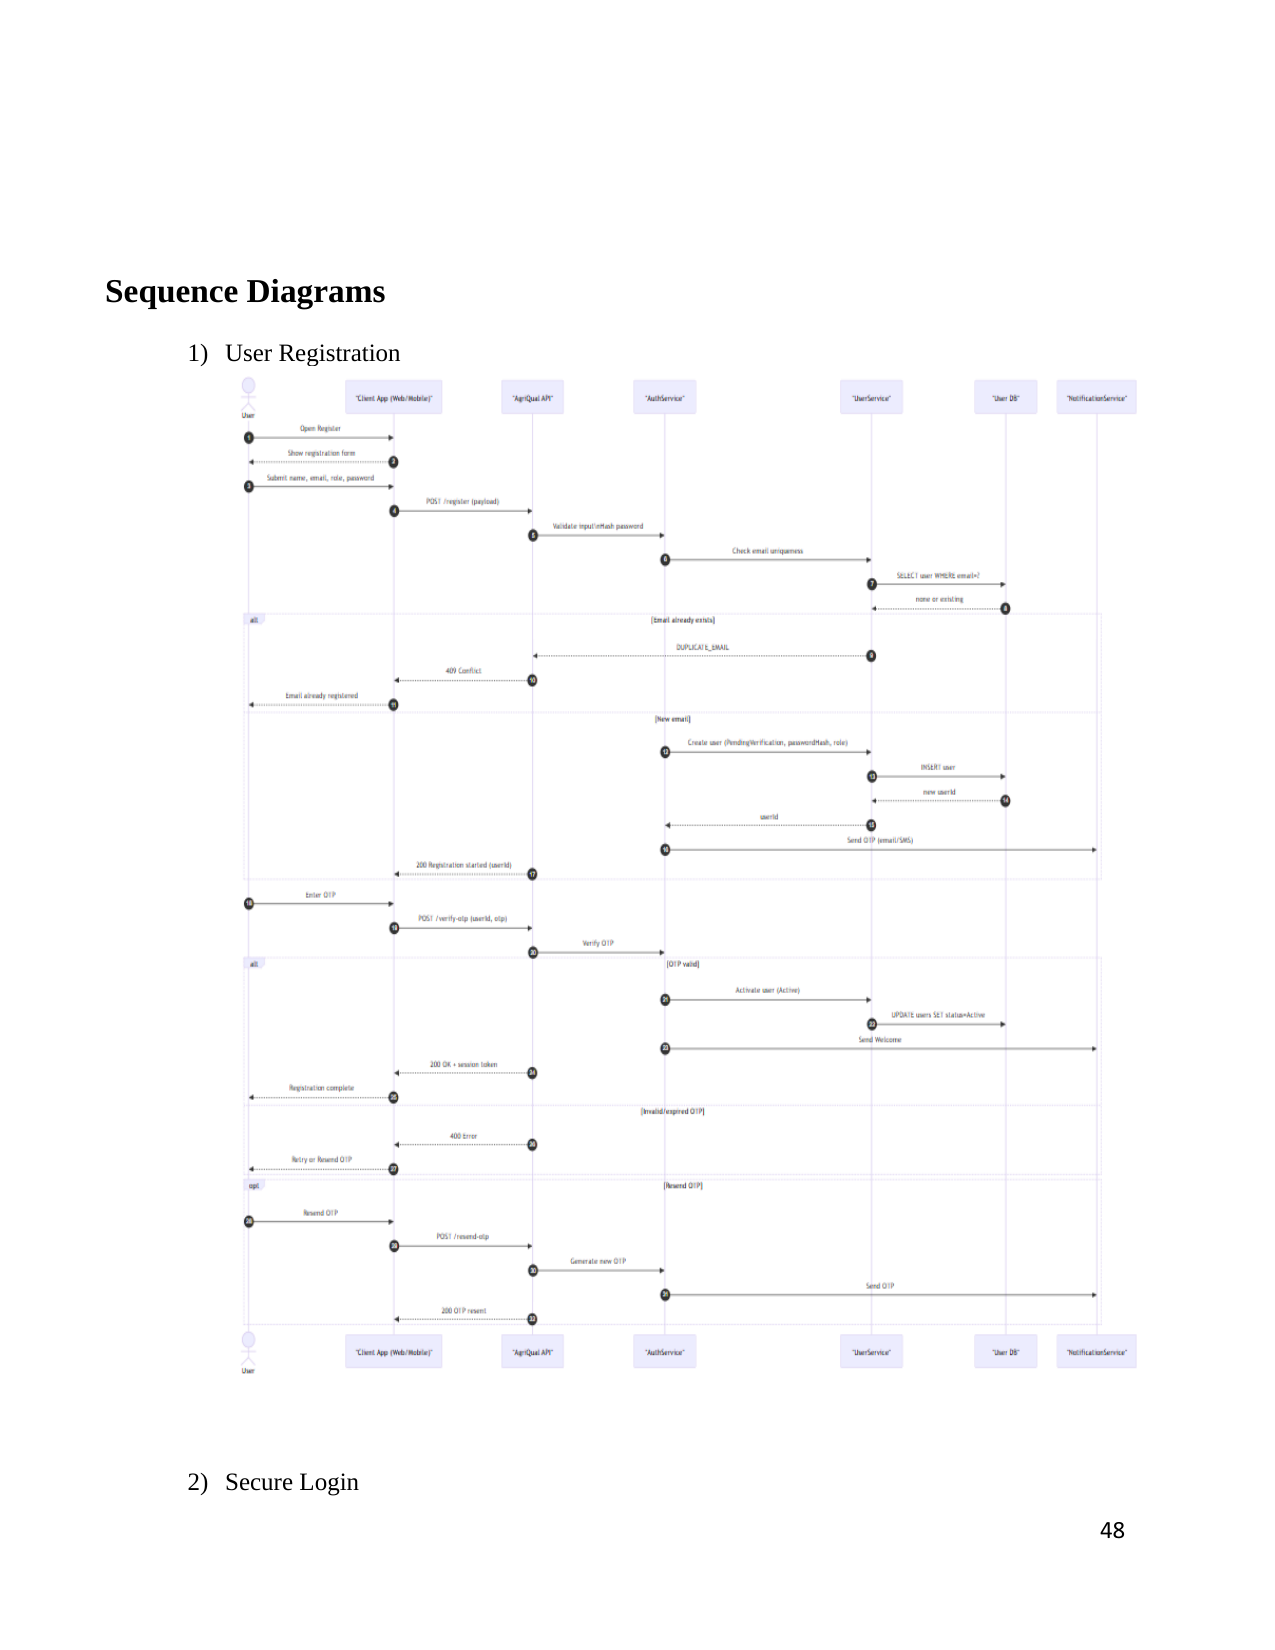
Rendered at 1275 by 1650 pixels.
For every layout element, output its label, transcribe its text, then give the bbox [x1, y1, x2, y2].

subtitle Sequence Diagrams [105, 271, 1125, 309]
picture [225, 366, 1200, 1410]
list Secure Login [187, 1467, 1125, 1496]
list User Registration [187, 338, 1125, 367]
